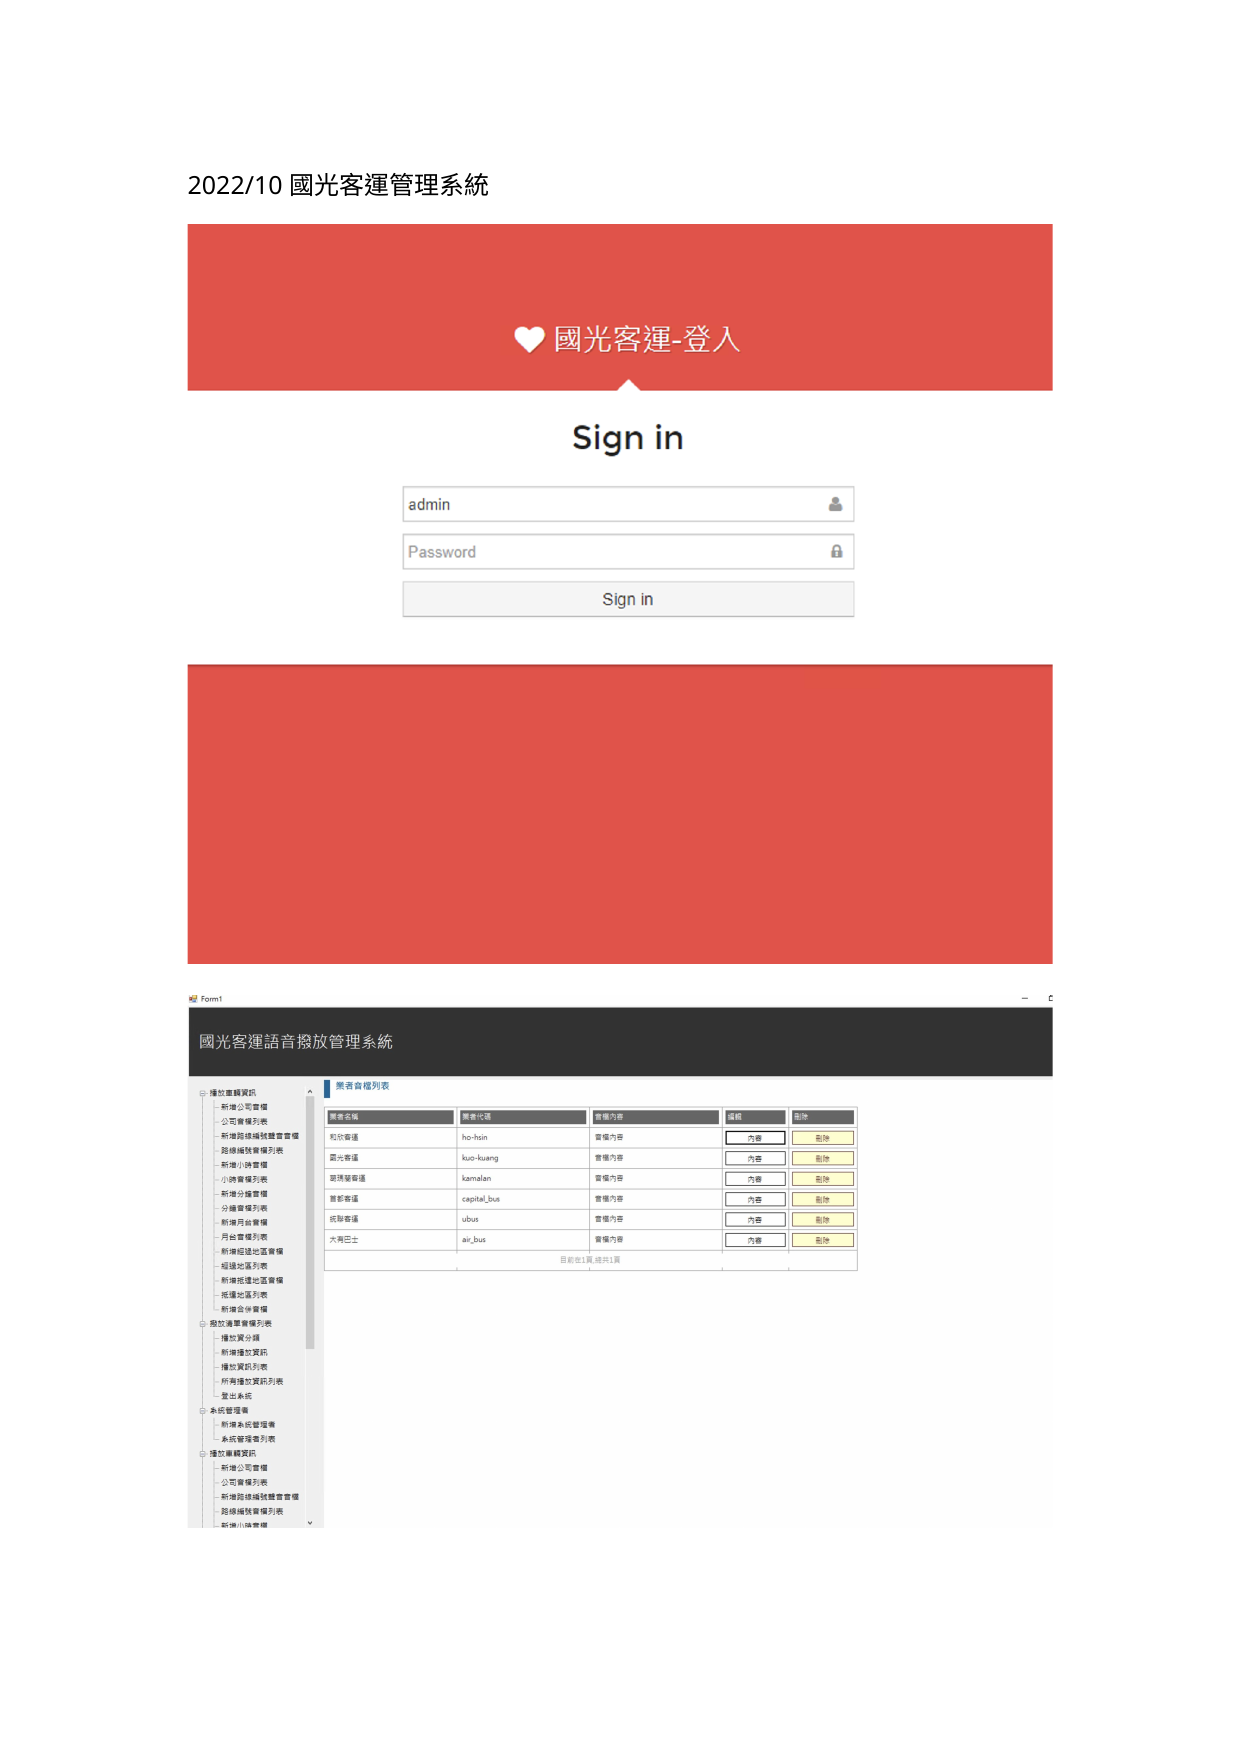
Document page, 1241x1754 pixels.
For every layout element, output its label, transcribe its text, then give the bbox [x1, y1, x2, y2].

text 2022/10 國光客運管理系統 [187, 164, 1053, 202]
picture [187, 224, 1053, 964]
picture [187, 995, 1053, 1528]
